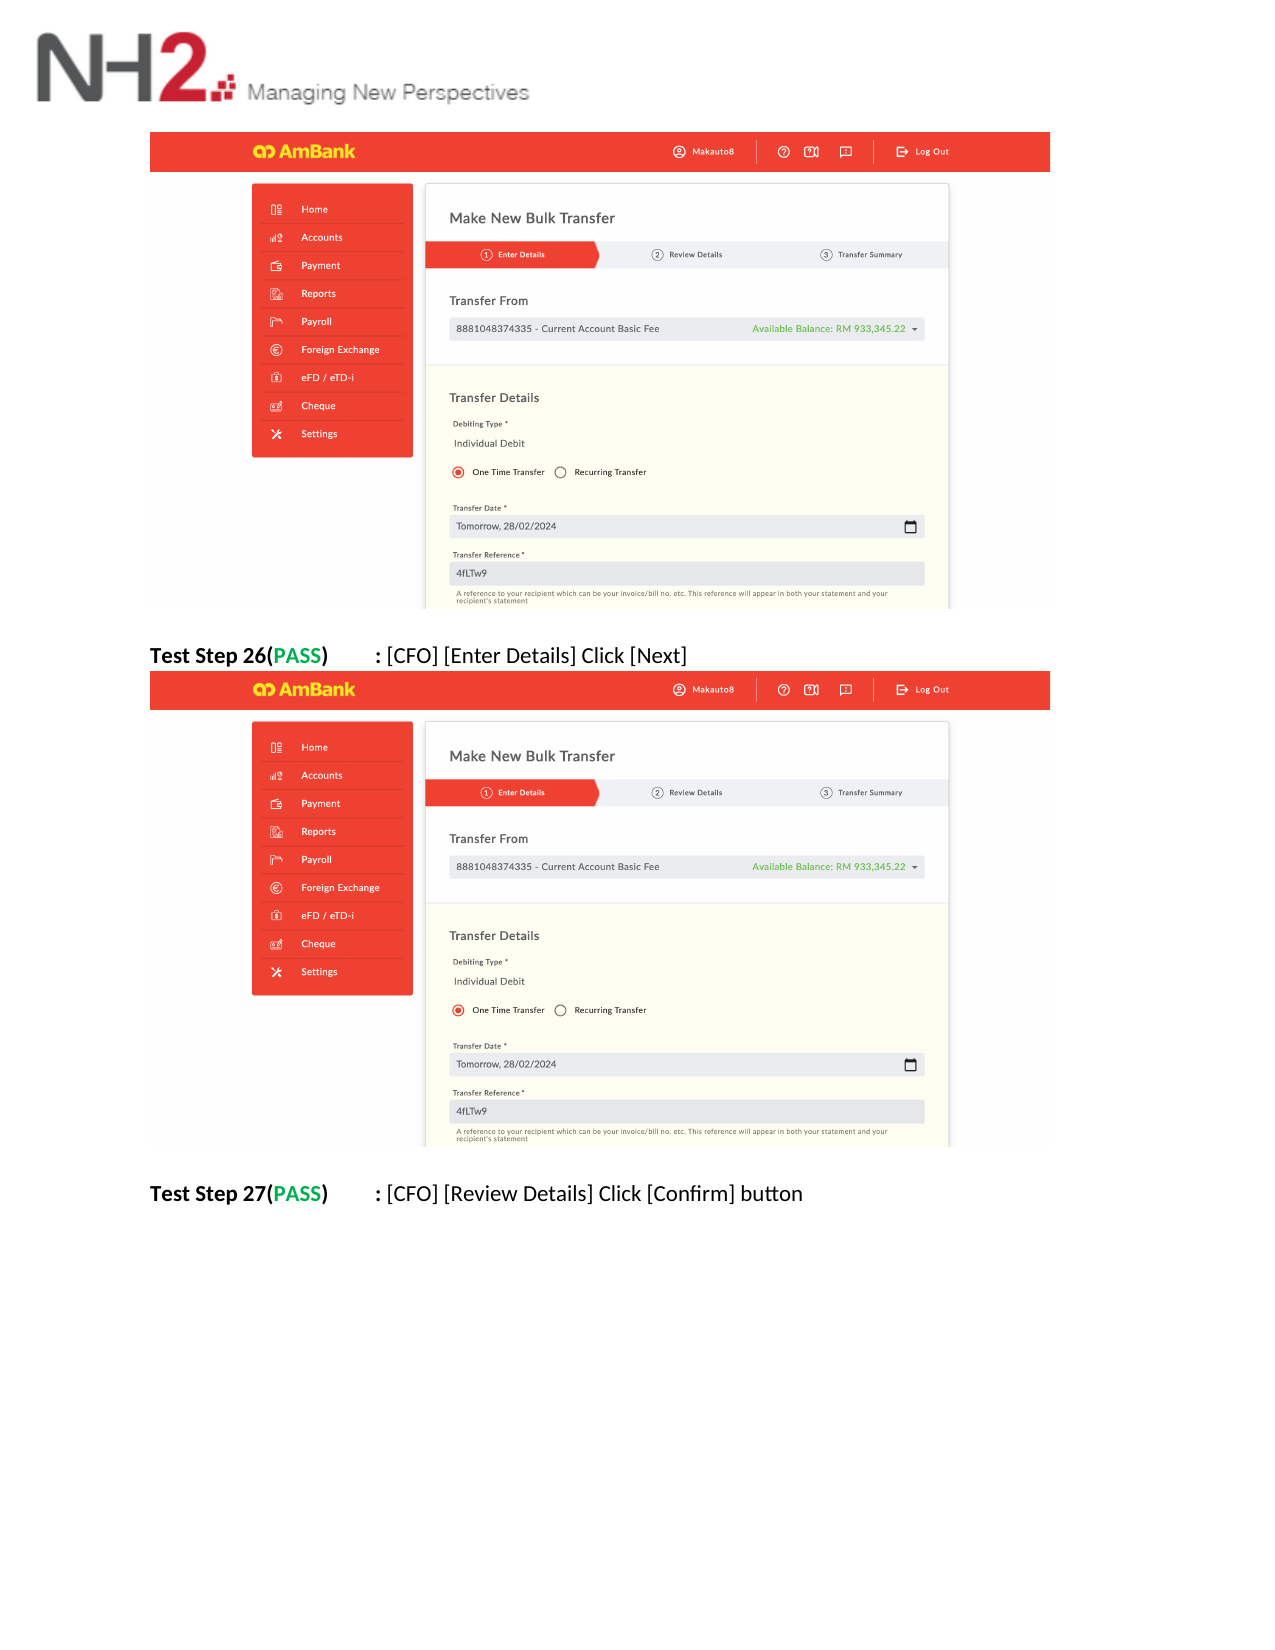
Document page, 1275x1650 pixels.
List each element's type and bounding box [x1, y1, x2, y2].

text [150, 133, 1125, 1207]
picture [150, 671, 1050, 1147]
picture [150, 132, 1050, 609]
picture [26, 23, 540, 111]
